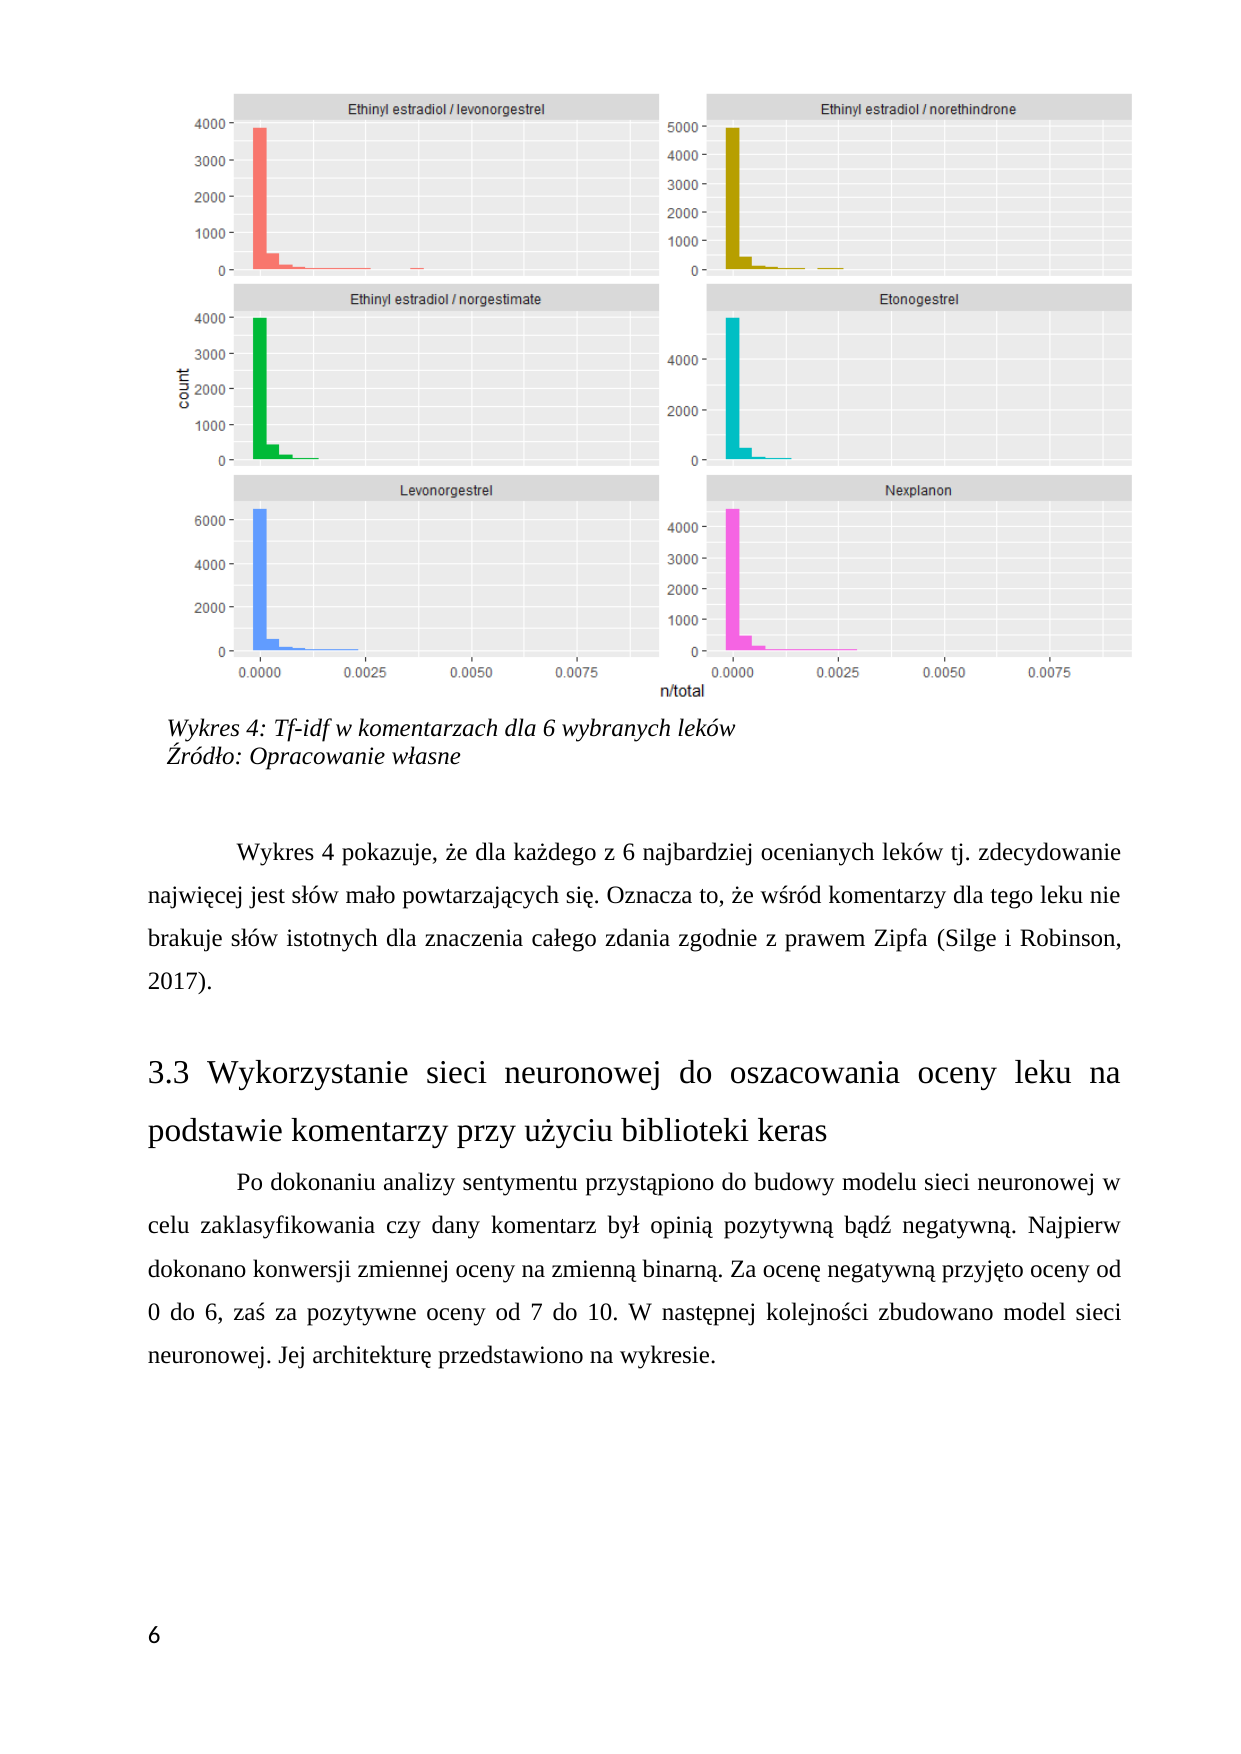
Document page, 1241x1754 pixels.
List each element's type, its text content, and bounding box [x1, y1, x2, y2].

text 3.3 Wykorzystanie sieci neuronowej do oszacowania oceny leku na podstawie komentarzy przy użyciu biblioteki keras [148, 1052, 1122, 1148]
picture [166, 86, 1141, 708]
text Po dokonaniu analizy sentymentu przystąpiono do budowy modelu sieci neuronowej w celu zaklasyfikowania czy dany komentarz był opinią pozytywną bądź negatywną. Najpierw dokonano konwersji zmiennej oceny na zmienną binarną. Za ocenę negatywną przyjęto oceny od 0 do 6, zaś za pozytywne oceny od 7 do 10. W następnej kolejności zbudowano model sieci neuronowej. Jej architekturę przedstawiono na wykresie. [148, 1167, 1122, 1369]
text Wykres 4 pokazuje, że dla każdego z 6 najbardziej ocenianych leków tj. zdecydowanie najwięcej jest słów mało powtarzających się. Oznacza to, że wśród komentarzy dla tego leku nie brakuje słów istotnych dla znaczenia całego zdania zgodnie z prawem Zipfa. [148, 837, 1122, 995]
